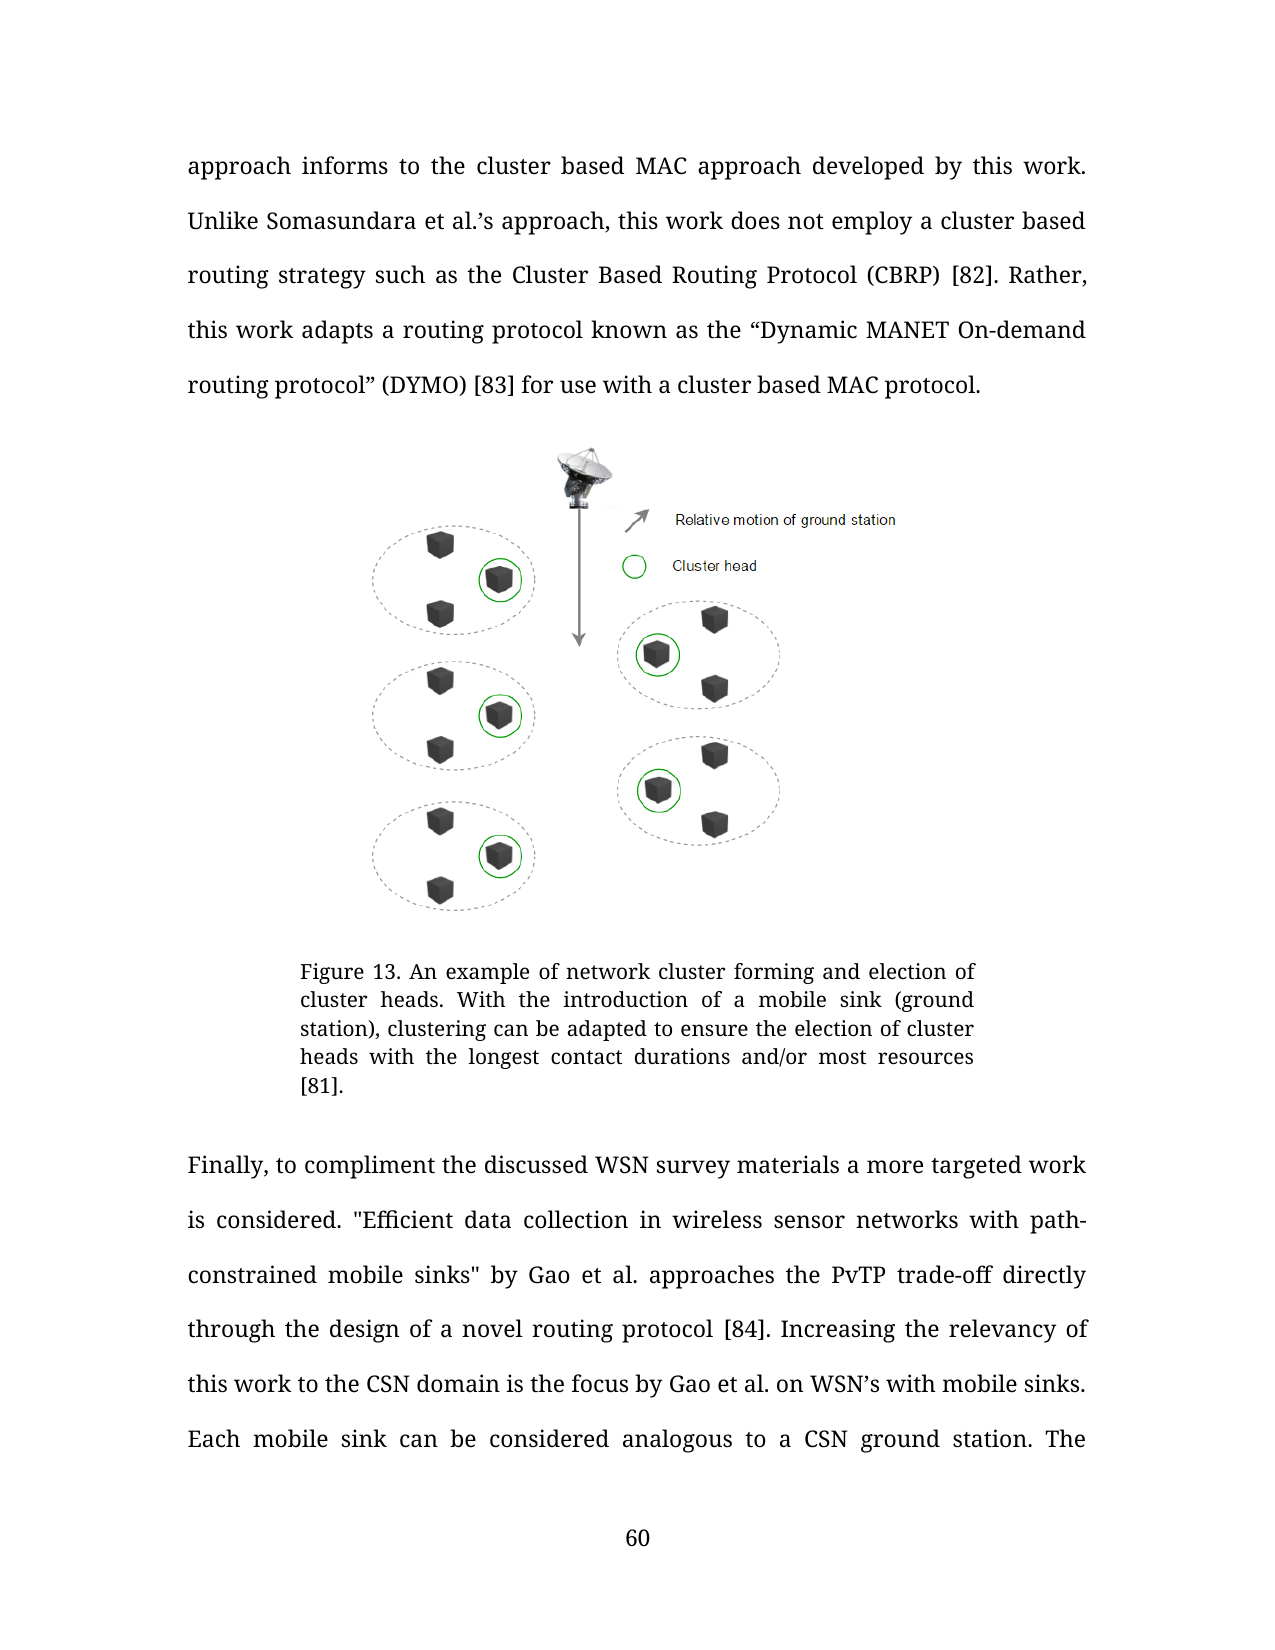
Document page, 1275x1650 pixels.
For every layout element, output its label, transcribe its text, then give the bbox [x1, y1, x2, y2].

text Figure 13. An example of network cluster forming and election of cluster heads. With the introduction of a mobile sink (ground station), clustering can be adapted to ensure the election of cluster heads with the longest contact durations and/or most resources [81]. [300, 957, 975, 1099]
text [187, 1149, 1087, 1454]
picture [372, 440, 903, 917]
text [187, 150, 1087, 400]
